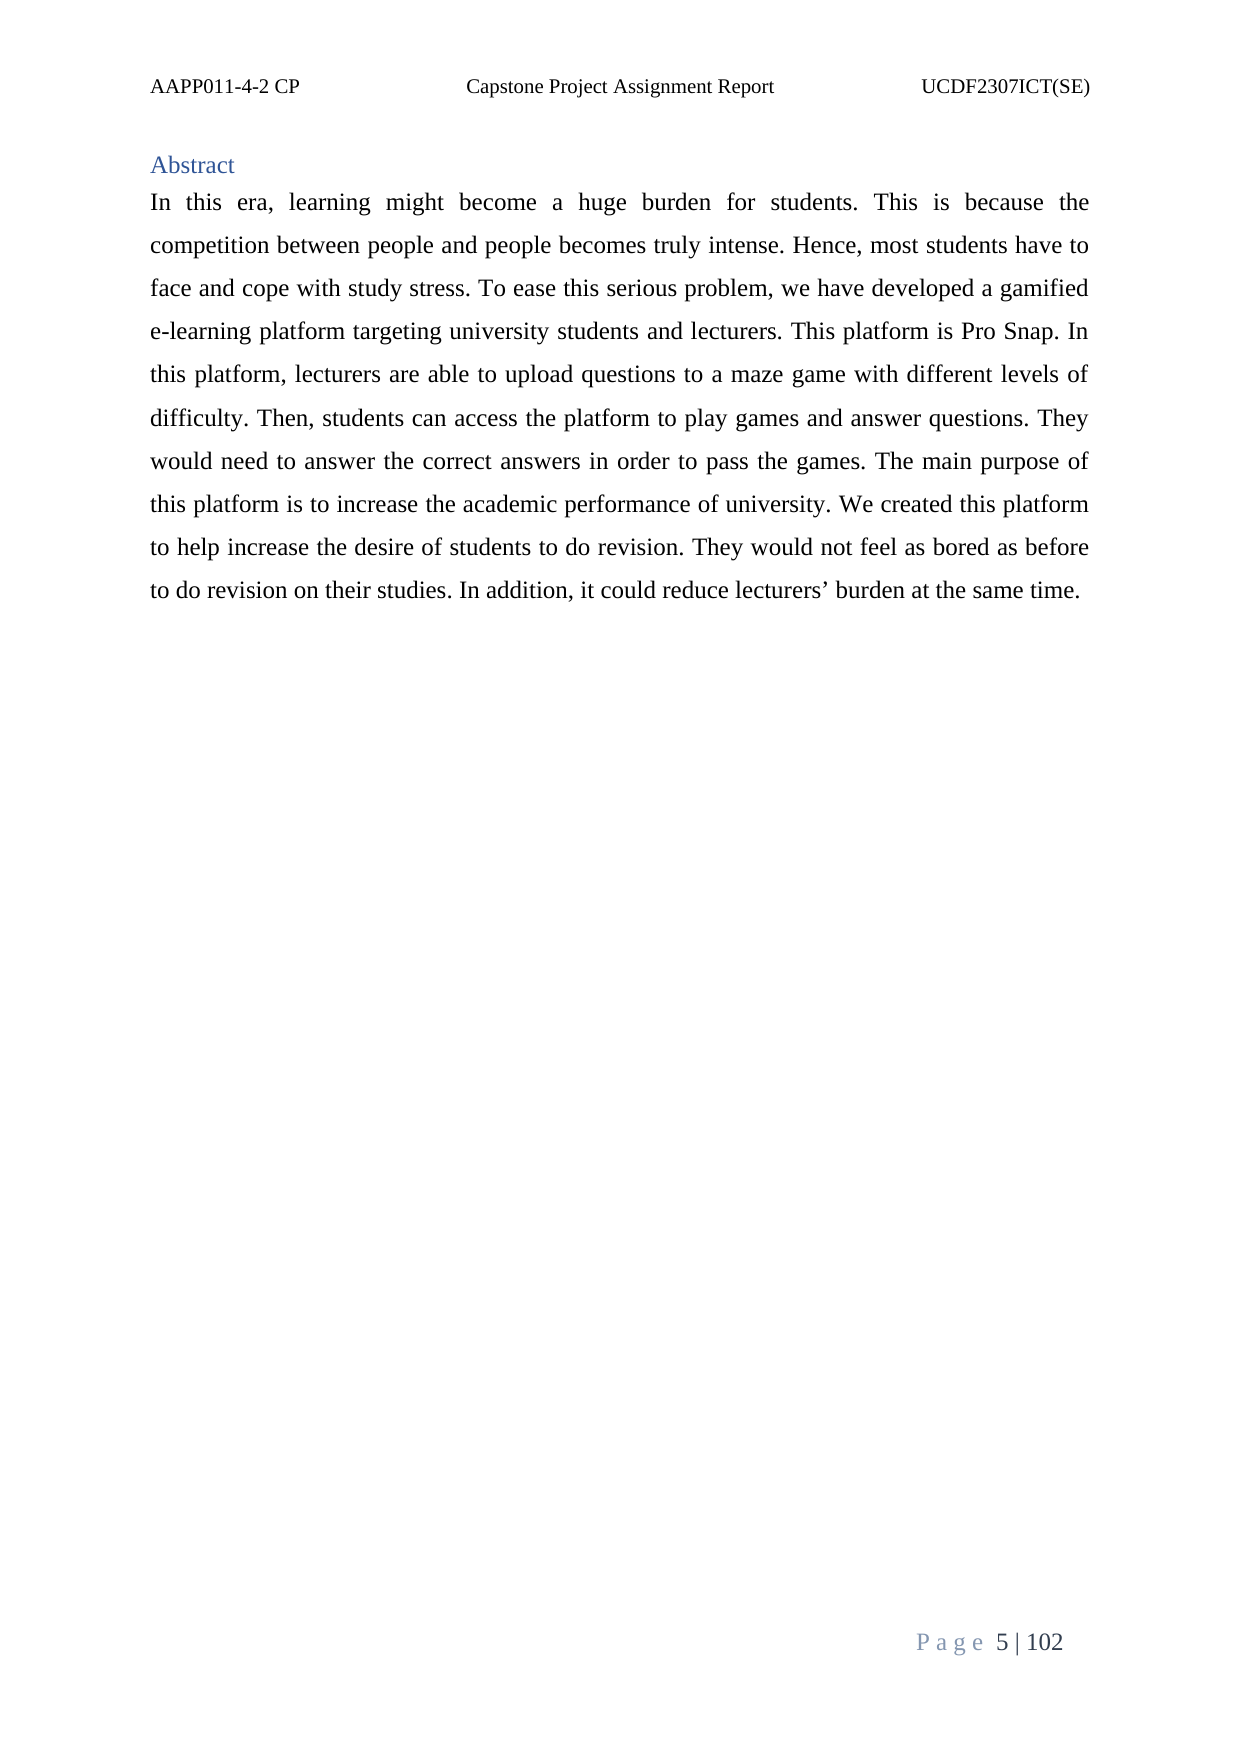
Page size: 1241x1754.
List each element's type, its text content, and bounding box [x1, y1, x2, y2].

subtitle Abstract [150, 150, 1090, 179]
text In this era, learning might become a huge burden for students. This is because the competition between people and people becomes truly intense. Hence, most students have to face and cope with study stress. To ease this serious problem, we have developed a gamified e-learning platform targeting university students and lecturers. This platform is Pro Snap. In this platform, lecturers are able to upload questions to a maze game with different levels of difficulty. Then, students can access the platform to play games and answer questions. They would need to answer the correct answers in order to pass the games. The main purpose of this platform is to increase the academic performance of university. We created this platform to help increase the desire of students to do revision. They would not feel as bored as before to do revision on their studies. In addition, it could reduce lecturers’ burden at the same time. [150, 187, 1090, 604]
